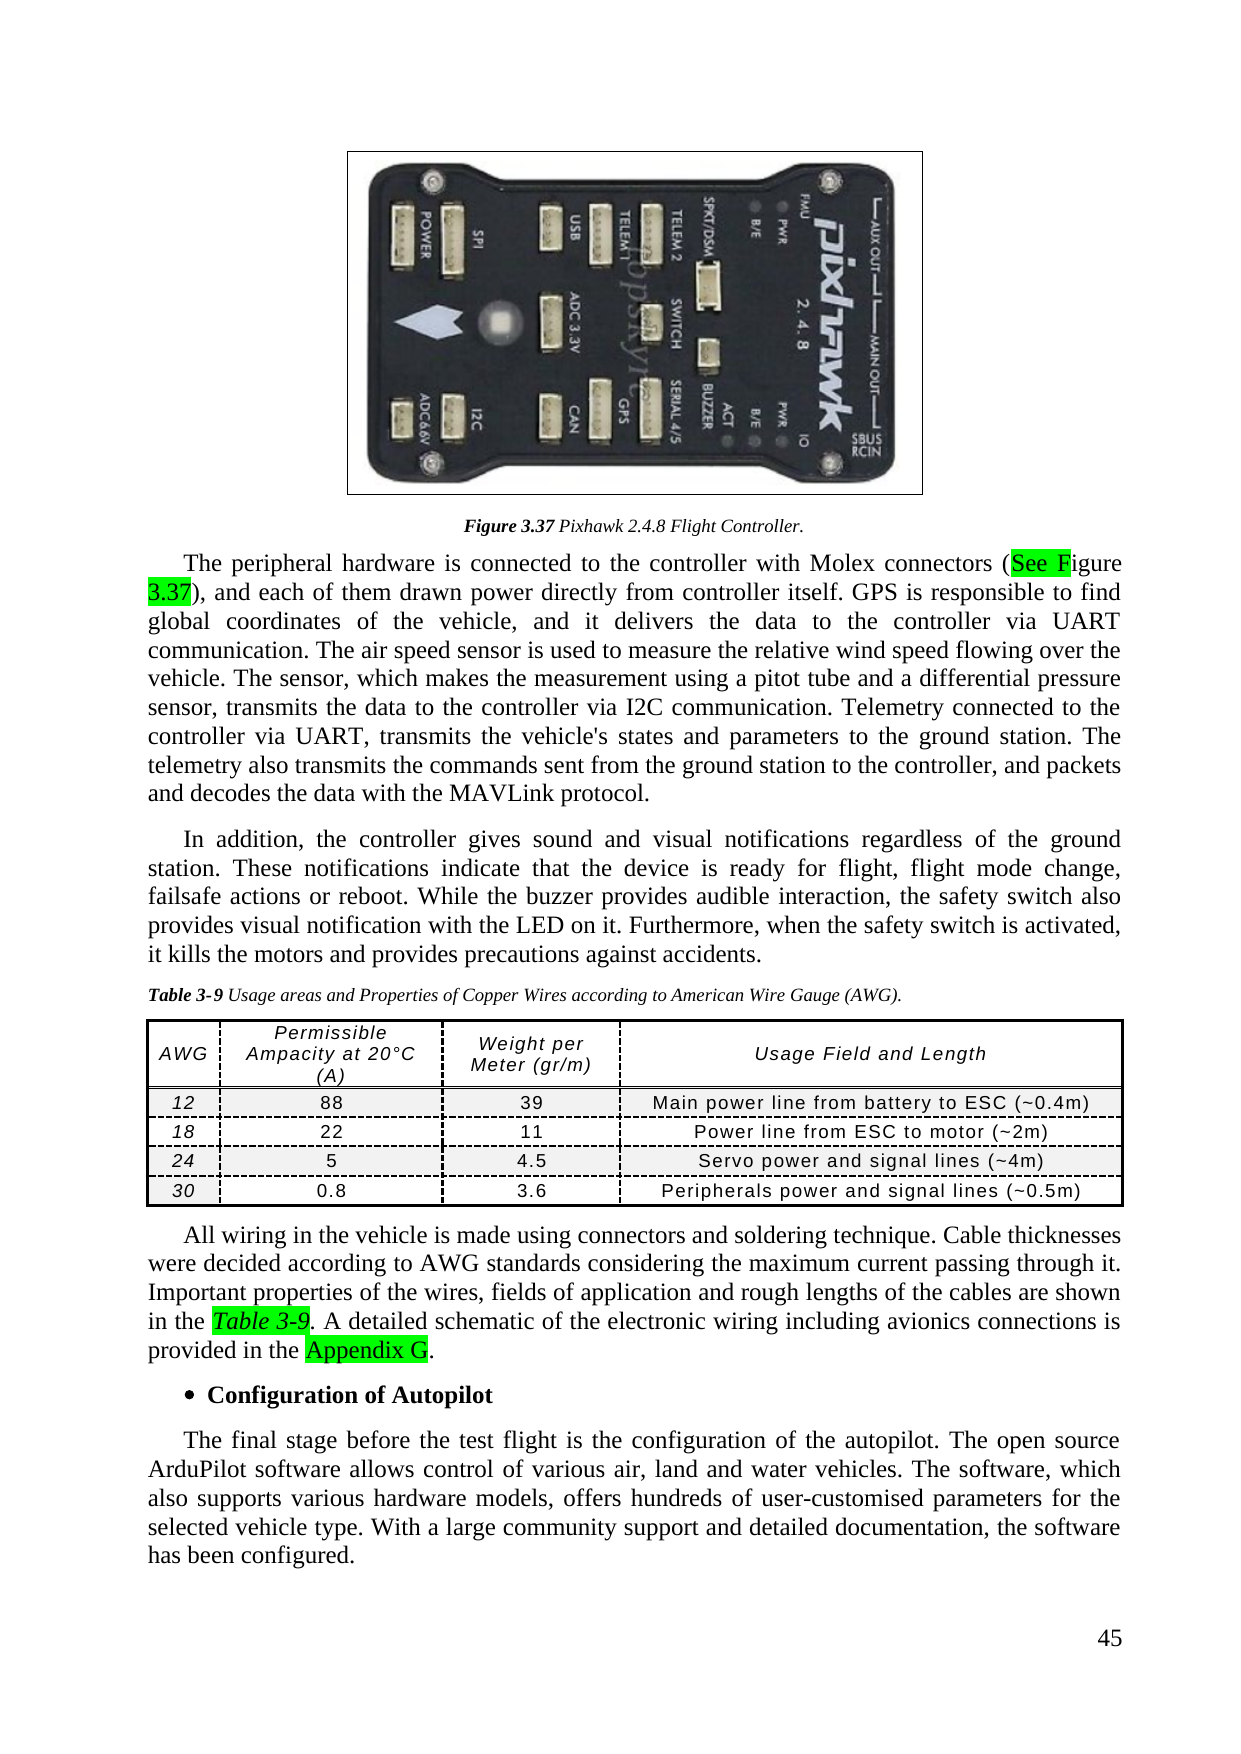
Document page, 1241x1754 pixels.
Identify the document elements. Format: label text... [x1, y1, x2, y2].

list Configuration of Autopilot [185, 1380, 1122, 1409]
table_cell Servo power and signal lines (~4m) [620, 1145, 1121, 1175]
table_cell 18 [149, 1116, 220, 1145]
table_header Usage Field and Length [620, 1022, 1121, 1086]
table_cell 12 [149, 1089, 220, 1116]
table_header Permissible Ampacity at 20°C (A) [220, 1022, 442, 1086]
text In addition, the controller gives sound and visual notifications regardless of the ground station. These notifications indicate that the device is ready for flight, flight mode change, failsafe actions or reboot. While the buzzer provides audible interaction, the safety switch also provides visual notification with the LED on it. Furthermore, when the safety switch is activated, it kills the motors and provides precautions against accidents. [148, 824, 1122, 968]
table_cell 22 [220, 1116, 442, 1145]
table_header Weight per Meter (gr/m) [443, 1022, 620, 1086]
table_cell 30 [149, 1175, 220, 1204]
table_cell 4.5 [443, 1145, 620, 1175]
table_cell 88 [220, 1089, 442, 1116]
table_cell 11 [443, 1116, 620, 1145]
text The final stage before the test flight is the configuration of the autopilot. The open source ArduPilot software allows control of various air, land and water vehicles. The software, which also supports various hardware models, offers hundreds of user-customised parameters for the selected vehicle type. With a large community support and detailed documentation, the software has been configured. [148, 1426, 1122, 1569]
table_header AWG [149, 1022, 220, 1086]
table_cell 24 [149, 1145, 220, 1175]
picture [348, 152, 922, 494]
table_cell Main power line from battery to ESC (~0.4m) [620, 1089, 1121, 1116]
table_cell 3.6 [443, 1175, 620, 1204]
table_cell 5 [220, 1145, 442, 1175]
table_cell 39 [443, 1089, 620, 1116]
table_cell Peripherals power and signal lines (~0.5m) [620, 1175, 1121, 1204]
table_cell Power line from ESC to motor (~2m) [620, 1116, 1121, 1145]
table_cell 0.8 [220, 1175, 442, 1204]
